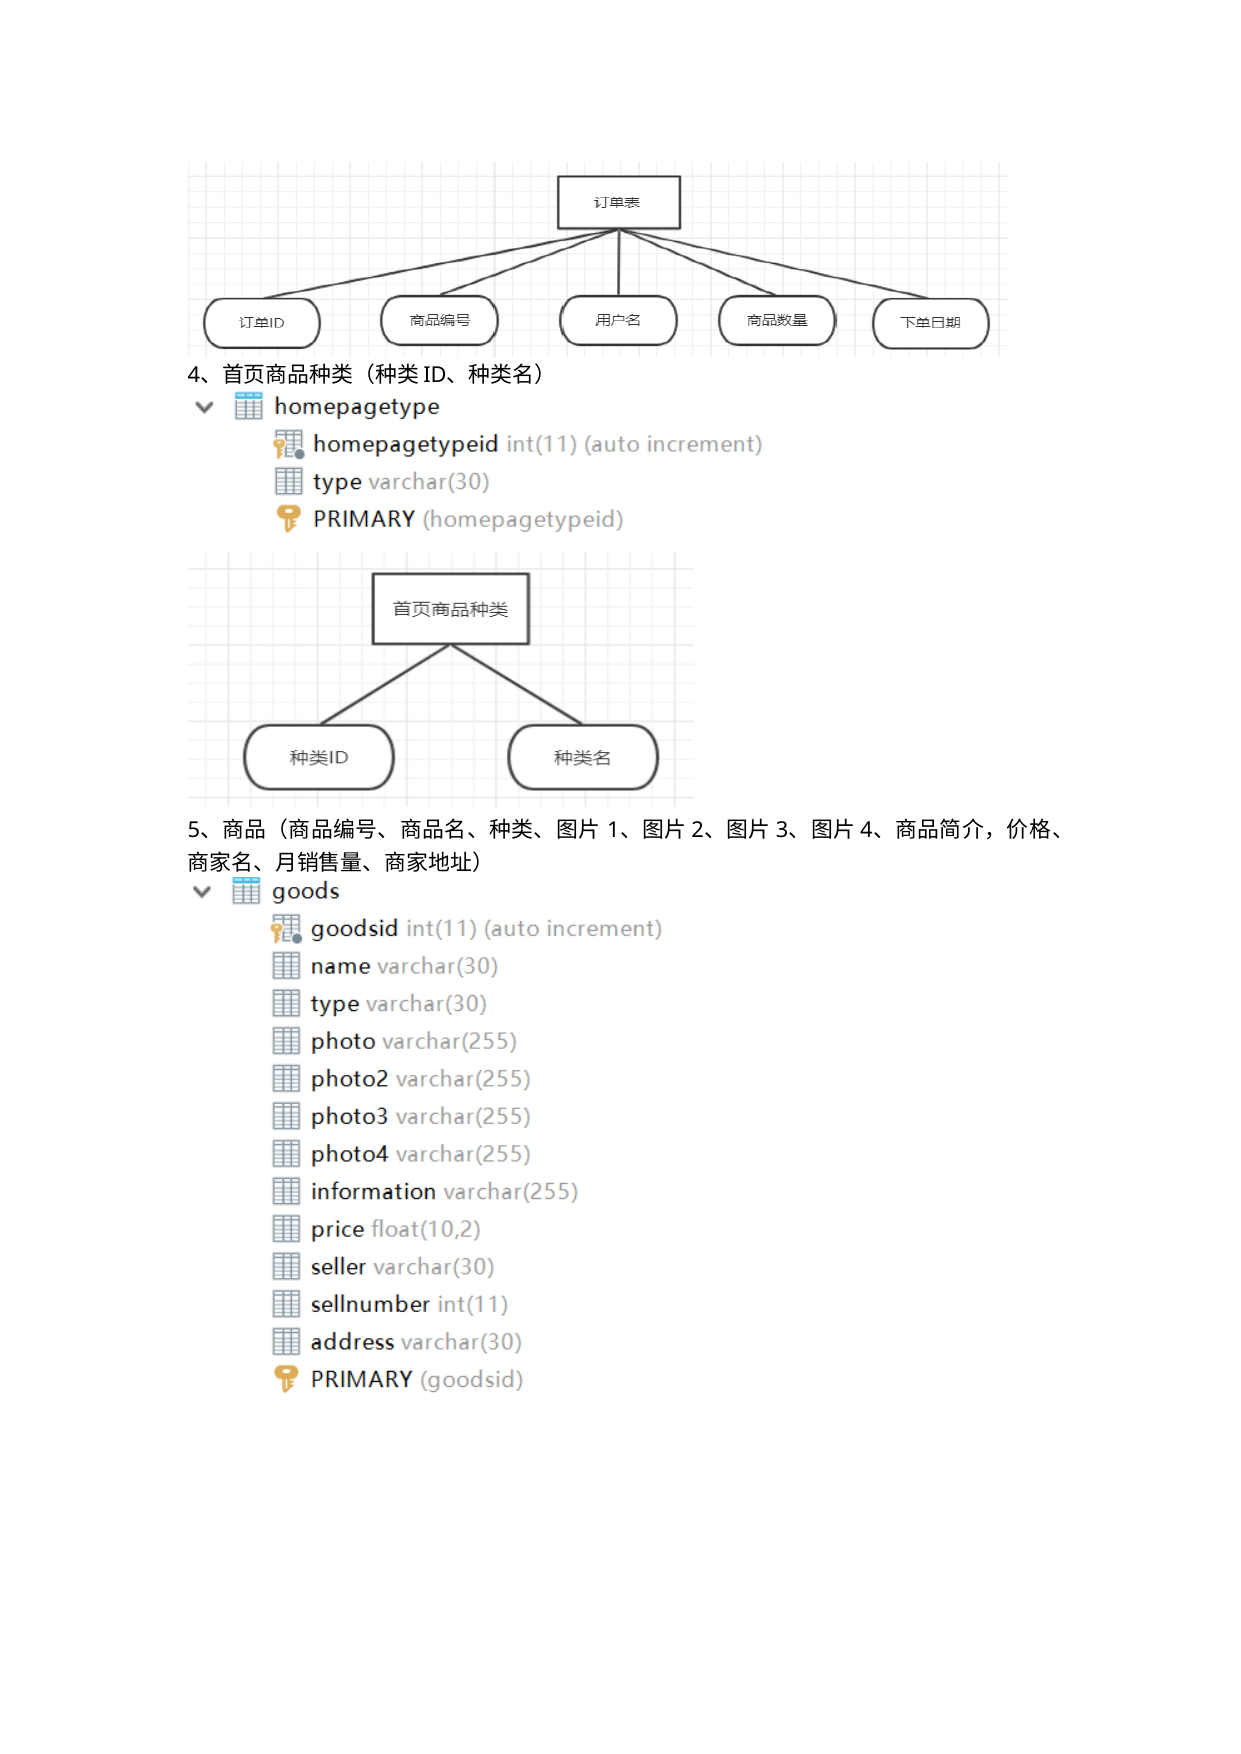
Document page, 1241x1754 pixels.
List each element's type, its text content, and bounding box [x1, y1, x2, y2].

picture [187, 877, 739, 1401]
list 商品（商品编号、商品名、种类、图片1、图片2、图片3、图片4、商品简介，价格、商家名、月销售量、商家地址） [187, 812, 1053, 877]
picture [187, 389, 818, 542]
picture [187, 552, 694, 807]
list 首页商品种类（种类ID、种类名） [187, 357, 1053, 389]
picture [187, 162, 1008, 357]
